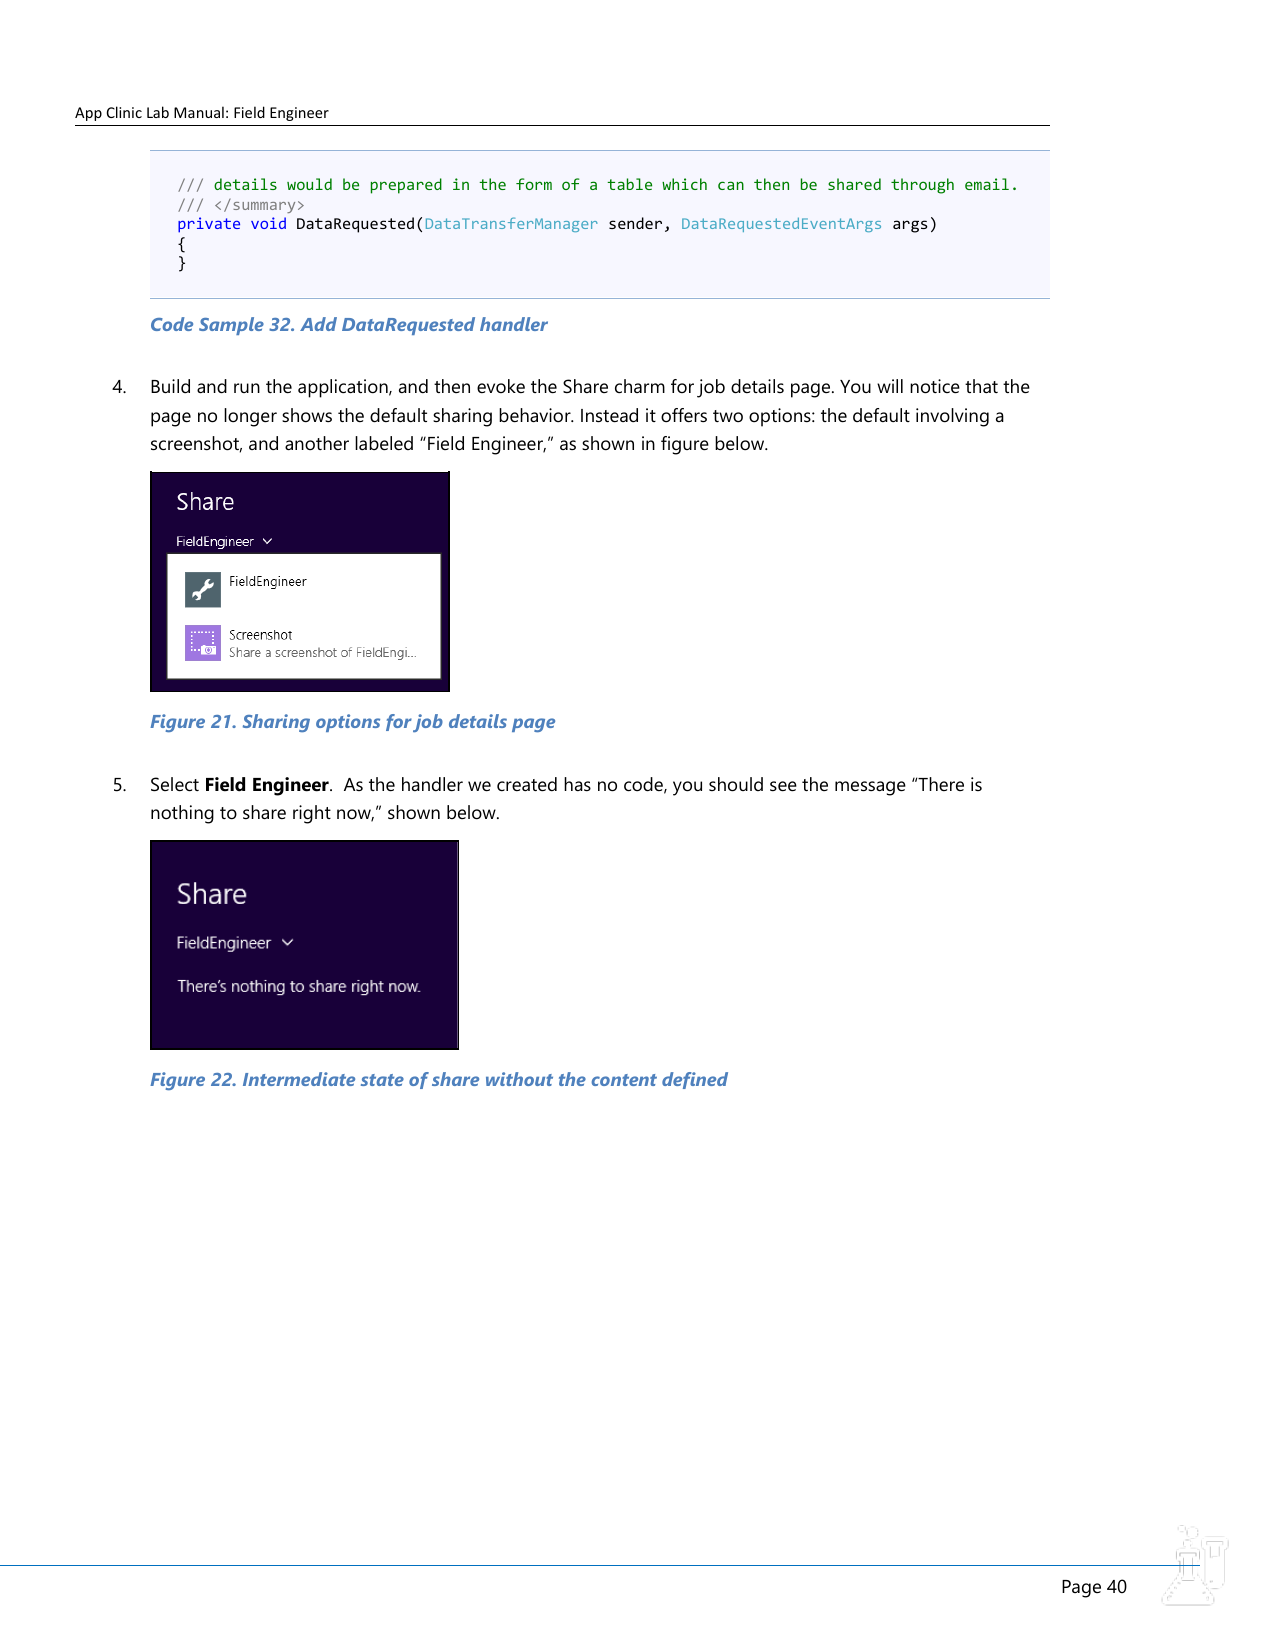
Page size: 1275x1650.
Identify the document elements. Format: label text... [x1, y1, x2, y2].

picture [152, 473, 448, 691]
list Build and run the application, and then evoke the Share charm for job details page. You will notice that the page no longer shows the default sharing behavior. Instead it offers two options: the default involving a screenshot, and another labeled “Field Engineer,” as shown in figure below. [112, 373, 1050, 455]
list Select Field Engineer. As the handler we created has no code, you should see the message “There is nothing to share right now,” shown below. [112, 771, 1050, 824]
picture [152, 842, 458, 1048]
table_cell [150, 151, 1050, 297]
